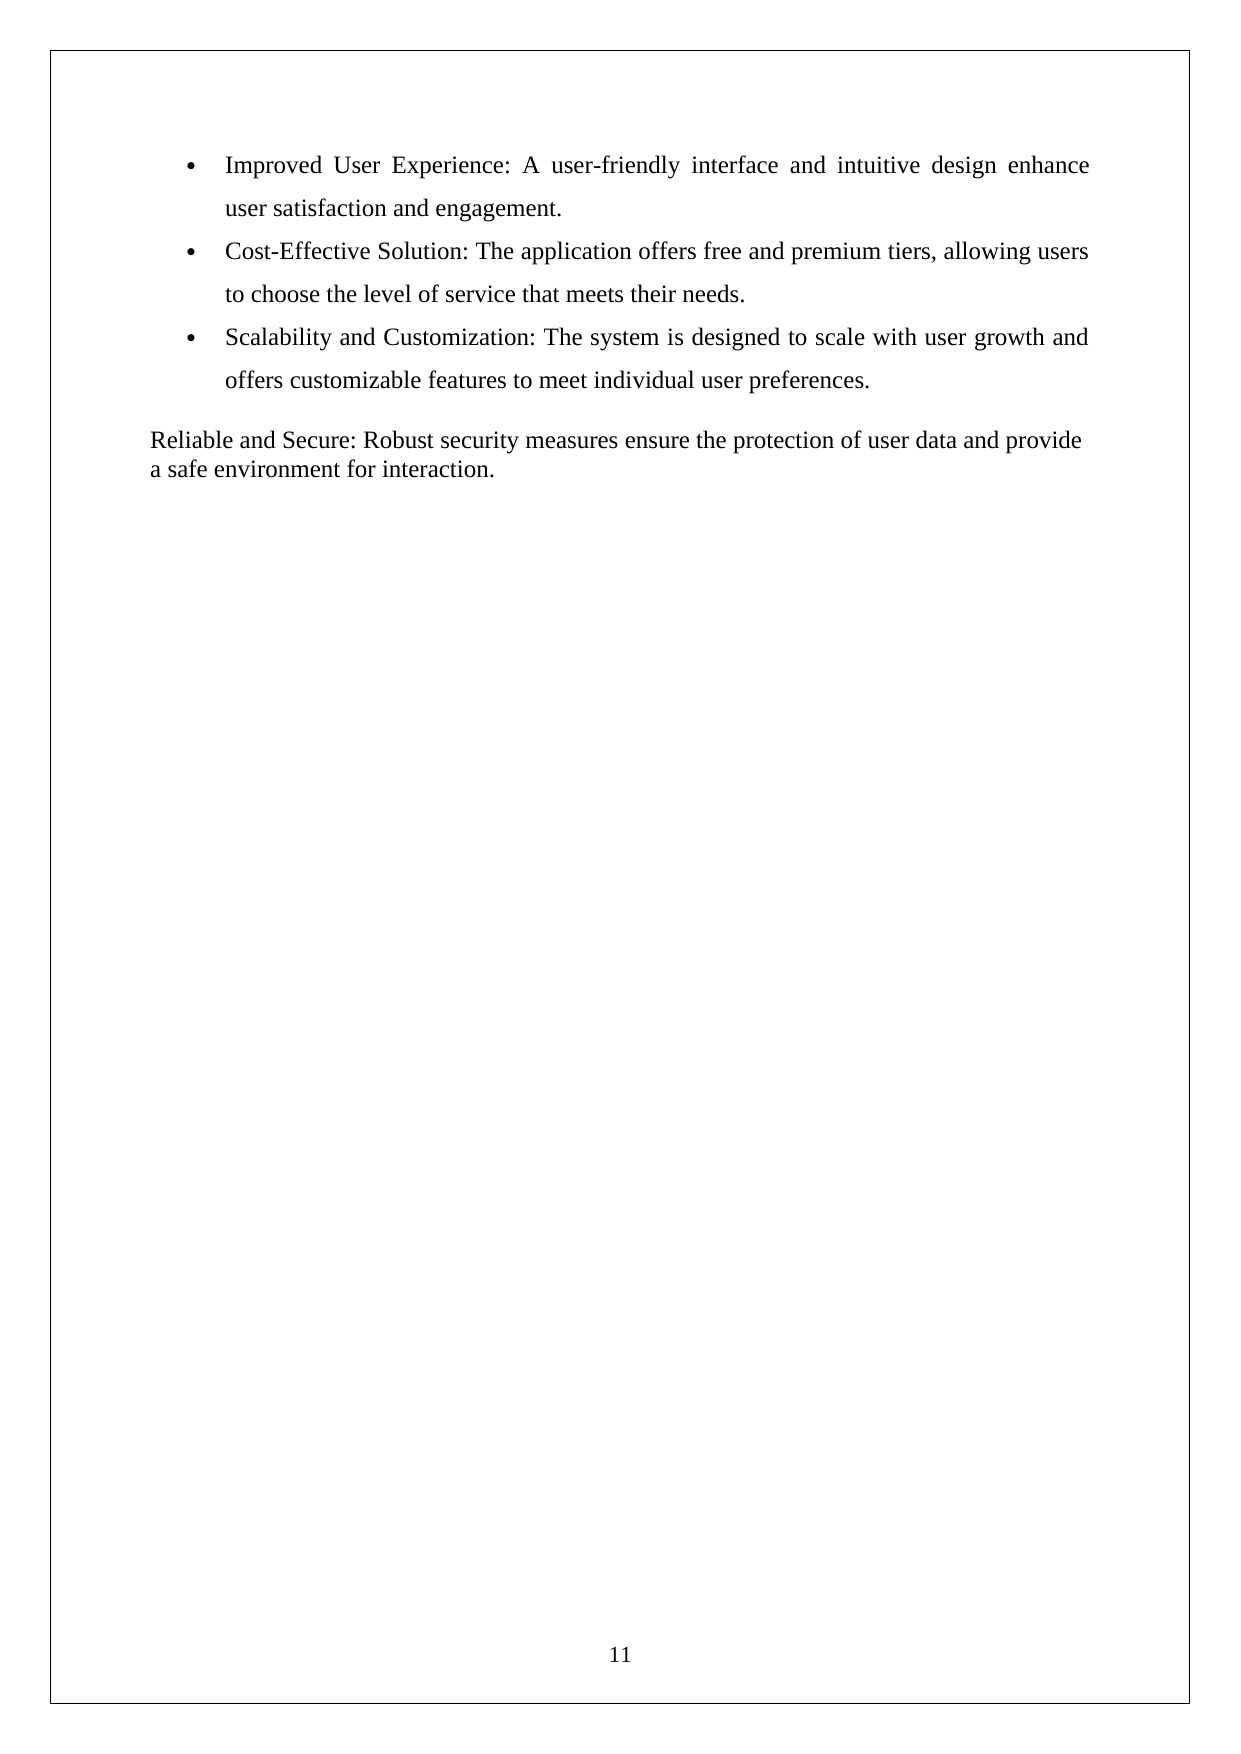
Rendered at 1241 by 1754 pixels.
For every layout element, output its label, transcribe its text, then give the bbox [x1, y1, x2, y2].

list Improved User Experience: A user-friendly interface and intuitive design enhance user satisfaction and engagement. [187, 150, 1090, 222]
list Scalability and Customization: The system is designed to scale with user growth and offers customizable features to meet individual user preferences. [187, 322, 1090, 394]
list Cost-Effective Solution: The application offers free and premium tiers, allowing users to choose the level of service that meets their needs. [187, 236, 1090, 308]
text Reliable and Secure: Robust security measures ensure the protection of user data and provide a safe environment for interaction. [150, 425, 1090, 483]
